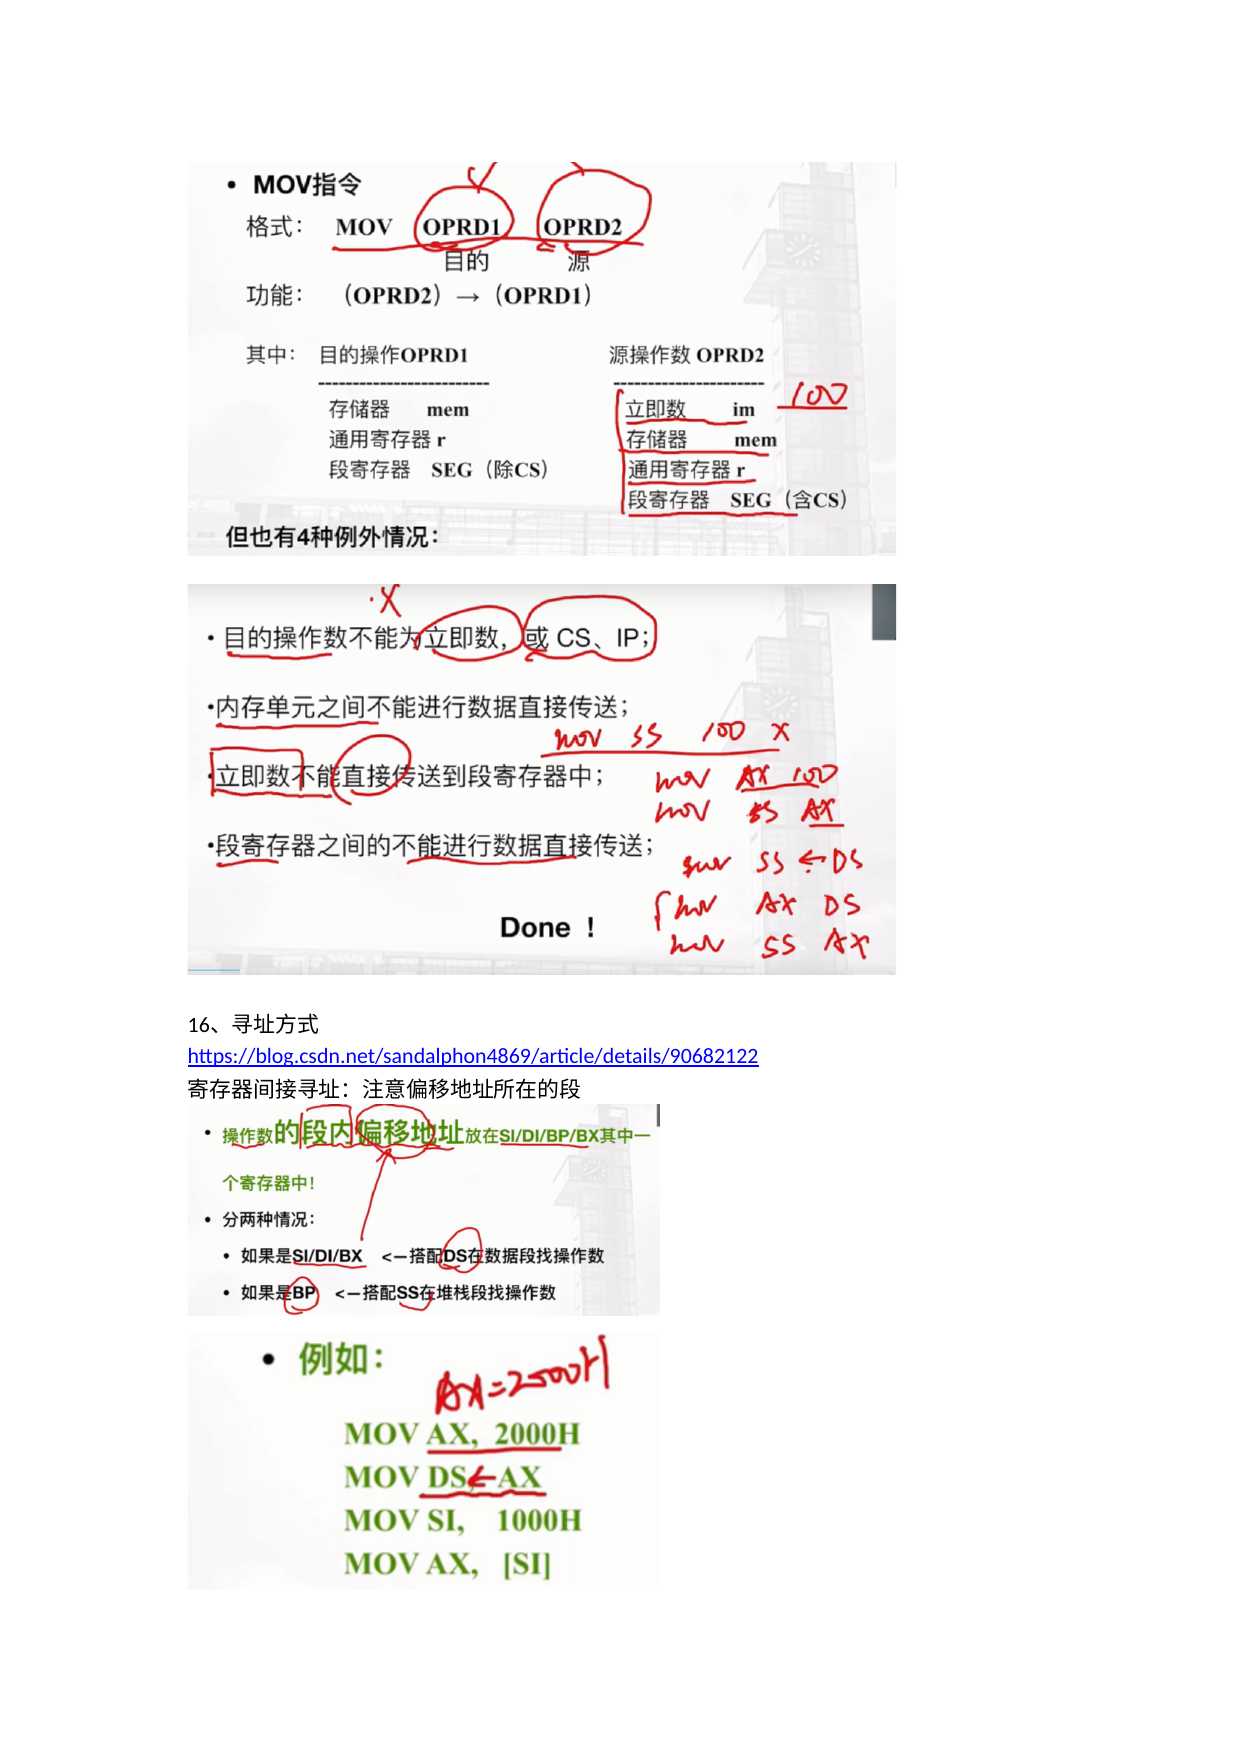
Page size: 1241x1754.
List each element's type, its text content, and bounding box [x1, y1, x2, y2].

picture [187, 1332, 660, 1590]
picture [187, 1104, 660, 1316]
picture [187, 162, 897, 556]
list 寻址方式 [187, 1007, 1053, 1039]
list https://blog.csdn.net/sandalphon4869/article/details/90682122 [187, 1039, 1053, 1072]
picture [187, 584, 897, 975]
list 寄存器间接寻址：注意偏移地址所在的段 [187, 1072, 1053, 1104]
